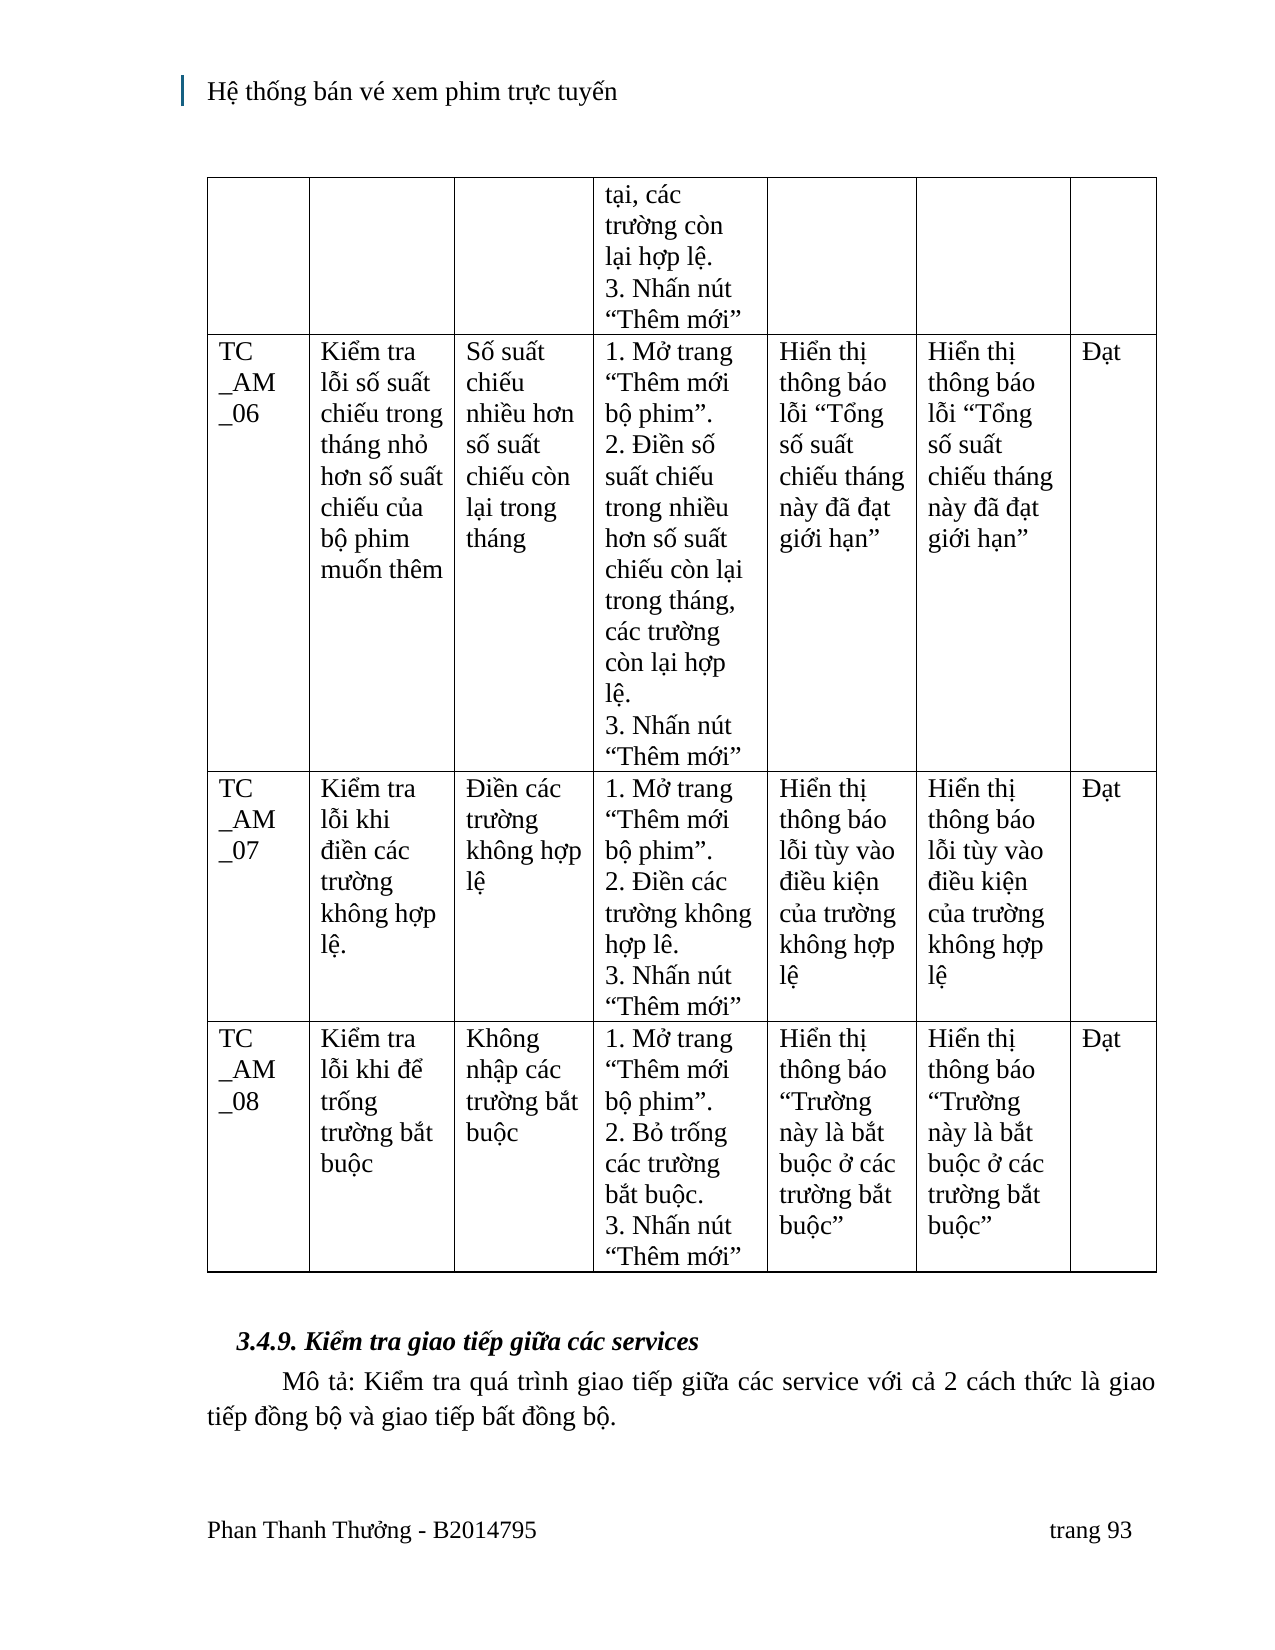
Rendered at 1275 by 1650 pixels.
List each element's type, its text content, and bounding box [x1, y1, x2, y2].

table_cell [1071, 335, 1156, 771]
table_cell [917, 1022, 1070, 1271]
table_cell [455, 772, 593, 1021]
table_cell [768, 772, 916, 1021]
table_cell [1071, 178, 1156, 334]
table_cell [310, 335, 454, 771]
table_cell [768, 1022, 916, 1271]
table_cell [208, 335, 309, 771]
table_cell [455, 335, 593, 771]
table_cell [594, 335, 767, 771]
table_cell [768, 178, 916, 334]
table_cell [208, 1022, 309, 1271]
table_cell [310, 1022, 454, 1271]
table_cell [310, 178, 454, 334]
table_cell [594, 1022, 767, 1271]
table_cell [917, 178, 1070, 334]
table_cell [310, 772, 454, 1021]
subtitle Kiểm tra giao tiếp giữa các services [236, 1325, 1157, 1356]
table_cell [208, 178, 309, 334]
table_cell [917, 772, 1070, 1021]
text Mô tả: Kiểm tra quá trình giao tiếp giữa các service với cả 2 cách thức là giao tiếp đồng bộ và giao tiếp bất đồng bộ. [207, 1365, 1157, 1432]
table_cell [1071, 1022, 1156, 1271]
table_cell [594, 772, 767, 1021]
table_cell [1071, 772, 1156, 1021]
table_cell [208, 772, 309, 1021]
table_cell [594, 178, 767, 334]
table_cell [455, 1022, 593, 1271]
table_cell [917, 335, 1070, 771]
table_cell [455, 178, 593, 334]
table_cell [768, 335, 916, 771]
